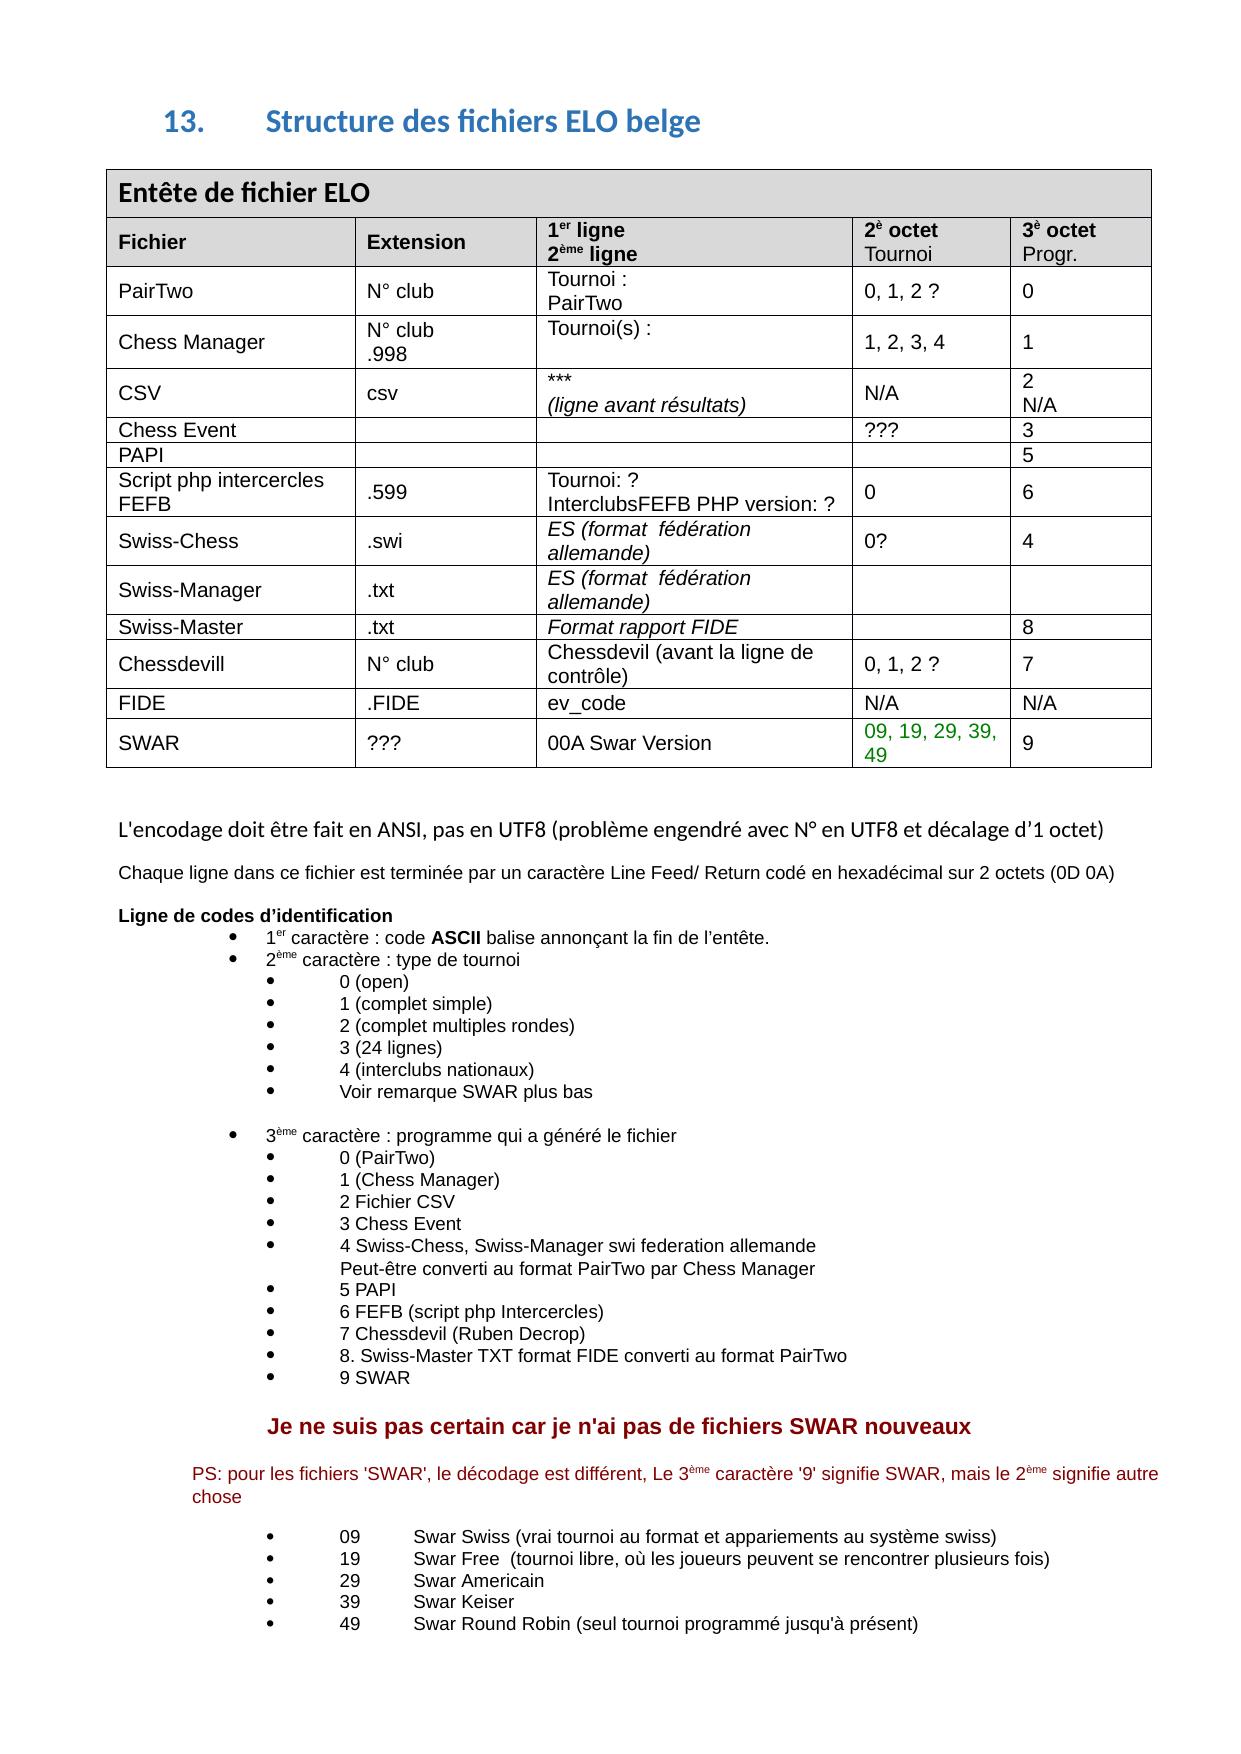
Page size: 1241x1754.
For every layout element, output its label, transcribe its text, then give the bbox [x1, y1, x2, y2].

table_cell [853, 566, 1010, 614]
text Chaque ligne dans ce fichier est terminée par un caractère Line Feed/ Return codé en hexadécimal sur 2 octets (0D 0A) [118, 862, 1165, 883]
table_cell 2 N/A [1011, 369, 1151, 417]
table_cell Chess Manager [107, 316, 355, 368]
list 6 FEFB (script php Intercercles) [267, 1301, 1165, 1323]
text Je ne suis pas certain car je n'ai pas de fichiers SWAR nouveaux [267, 1413, 1165, 1439]
list 2 Fichier CSV [267, 1191, 1165, 1213]
text L'encodage doit être fait en ANSI, pas en UTF8 (problème engendré avec N° en UTF8 et décalage d’1 octet) [118, 815, 1165, 843]
table_cell PAPI [107, 443, 355, 467]
table_cell 4 [1011, 517, 1151, 565]
table_cell N° club [356, 640, 536, 688]
table_cell Chessdevill [107, 640, 355, 688]
table_cell ES (format fédération allemande) [537, 566, 852, 614]
table_cell 3è octet Progr. [1011, 218, 1151, 266]
table_cell SWAR [107, 719, 355, 767]
table_cell 5 [1011, 443, 1151, 467]
table_cell 0? [853, 517, 1010, 565]
table_cell ??? [853, 418, 1010, 442]
table_cell FIDE [107, 689, 355, 718]
table_cell 1, 2, 3, 4 [853, 316, 1010, 368]
table_cell [853, 615, 1010, 639]
list 29 Swar Americain [267, 1569, 1165, 1591]
table_cell [853, 443, 1010, 467]
table_cell .FIDE [356, 689, 536, 718]
table_cell Swiss-Master [107, 615, 355, 639]
table_cell Swiss-Manager [107, 566, 355, 614]
table_cell [537, 418, 852, 442]
table_cell Tournoi : PairTwo [537, 267, 852, 315]
table_cell Chessdevil (avant la ligne de contrôle) [537, 640, 852, 688]
table_cell Format rapport FIDE [537, 615, 852, 639]
list 39 Swar Keiser [267, 1591, 1165, 1613]
table_cell N/A [1011, 689, 1151, 718]
list 4 (interclubs nationaux) [267, 1059, 1165, 1081]
table_cell ??? [356, 719, 536, 767]
table_cell CSV [107, 369, 355, 417]
subtitle Structure des fichiers ELO belge [162, 100, 1165, 141]
list 3ème caractère : programme qui a généré le fichier [229, 1125, 1165, 1147]
table_cell 0 [853, 468, 1010, 516]
table_cell csv [356, 369, 536, 417]
text Ligne de codes d’identification [118, 905, 1165, 927]
table_cell ev_code [537, 689, 852, 718]
table_cell N/A [853, 689, 1010, 718]
table_cell Script php intercercles FEFB [107, 468, 355, 516]
list 1er caractère : code ASCII balise annonçant la fin de l’entête. [229, 927, 1165, 949]
table_cell 0, 1, 2 ? [853, 640, 1010, 688]
table_cell Tournoi(s) : [537, 316, 852, 368]
list 7 Chessdevil (Ruben Decrop) [267, 1323, 1165, 1345]
table_cell .599 [356, 468, 536, 516]
table_cell 9 [1011, 719, 1151, 767]
table_cell 1 [1011, 316, 1151, 368]
list 3 Chess Event [267, 1213, 1165, 1235]
table_cell 00A Swar Version [537, 719, 852, 767]
table_cell N° club [356, 267, 536, 315]
list 0 (open) [267, 971, 1165, 993]
table_cell N° club .998 [356, 316, 536, 368]
list 5 PAPI [267, 1279, 1165, 1301]
table_cell .swi [356, 517, 536, 565]
table_header Entête de fichier ELO [107, 170, 1151, 217]
list Voir remarque SWAR plus bas [267, 1081, 1165, 1103]
table_cell PairTwo [107, 267, 355, 315]
list 8. Swiss-Master TXT format FIDE converti au format PairTwo [267, 1345, 1165, 1367]
list 3 (24 lignes) [267, 1037, 1165, 1059]
table_cell [537, 443, 852, 467]
list 2 (complet multiples rondes) [267, 1015, 1165, 1037]
table_cell Chess Event [107, 418, 355, 442]
table_cell Swiss-Chess [107, 517, 355, 565]
list 9 SWAR [267, 1367, 1165, 1413]
table_cell 0 [1011, 267, 1151, 315]
table_cell .txt [356, 566, 536, 614]
table_cell Extension [356, 218, 536, 266]
table_cell Fichier [107, 218, 355, 266]
table_cell [356, 418, 536, 442]
table_cell 3 [1011, 418, 1151, 442]
table_cell [356, 443, 536, 467]
table_cell .txt [356, 615, 536, 639]
table_cell 2è octet Tournoi [853, 218, 1010, 266]
list 2ème caractère : type de tournoi [229, 949, 1165, 971]
list 4 Swiss-Chess, Swiss-Manager swi federation allemande Peut-être converti au format PairTwo par Chess Manager [267, 1235, 1165, 1279]
list 49 Swar Round Robin (seul tournoi programmé jusqu'à présent) [267, 1613, 1165, 1634]
table_cell 1er ligne 2ème ligne [537, 218, 852, 266]
table_cell *** (ligne avant résultats) [537, 369, 852, 417]
table_cell 6 [1011, 468, 1151, 516]
list 1 (complet simple) [267, 993, 1165, 1015]
table_cell 09, 19, 29, 39, 49 [853, 719, 1010, 767]
list 1 (Chess Manager) [267, 1169, 1165, 1191]
table_cell ES (format fédération allemande) [537, 517, 852, 565]
list 19 Swar Free (tournoi libre, où les joueurs peuvent se rencontrer plusieurs fois) [267, 1548, 1165, 1569]
list 09 Swar Swiss (vrai tournoi au format et appariements au système swiss) [267, 1526, 1165, 1548]
text PS: pour les fichiers 'SWAR', le décodage est différent, Le 3ème caractère '9' signifie SWAR, mais le 2ème signifie autre chose [192, 1463, 1165, 1508]
table_cell Tournoi: ? InterclubsFEFB PHP version: ? [537, 468, 852, 516]
table_cell N/A [853, 369, 1010, 417]
table_cell 0, 1, 2 ? [853, 267, 1010, 315]
table_cell 7 [1011, 640, 1151, 688]
table_cell 8 [1011, 615, 1151, 639]
list 0 (PairTwo) [267, 1147, 1165, 1169]
table_cell [1011, 566, 1151, 614]
